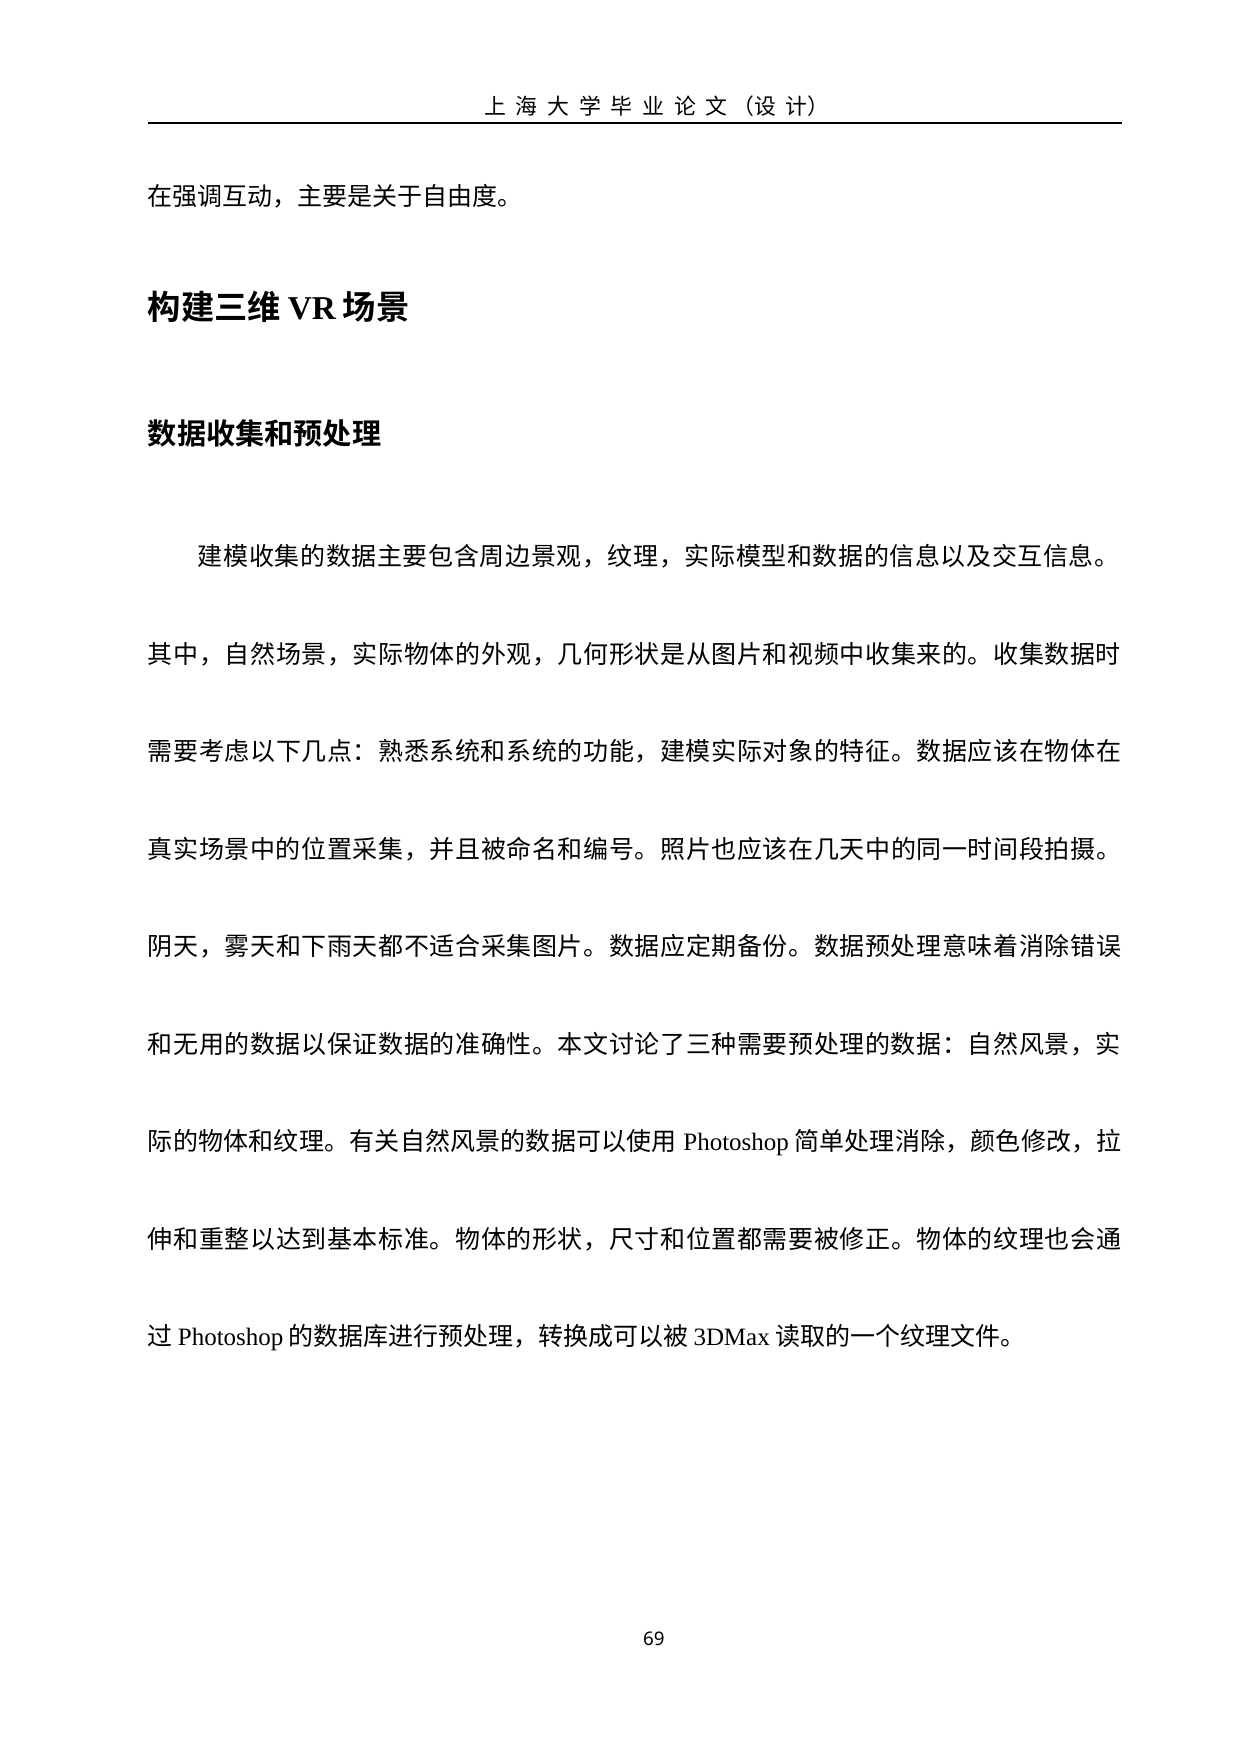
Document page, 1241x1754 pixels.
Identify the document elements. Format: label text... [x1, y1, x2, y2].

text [148, 162, 1122, 227]
text 建模收集的数据主要包含周边景观，纹理，实际模型和数据的信息以及交互信息。其中，自然场景，实际物体的外观，几何形状是从图片和视频中收集来的。收集数据时需要考虑以下几点：熟悉系统和系统的功能，建模实际对象的特征。数据应该在物体在真实场景中的位置采集，并且被命名和编号。照片也应该在几天中的同一时间段拍摄。阴天，雾天和下雨天都不适合采集图片。数据应定期备份。数据预处理意味着消除错误和无用的数据以保证数据的准确性。本文讨论了三种需要预处理的数据：自然风景，实际的物体和纹理。有关自然风景的数据可以使用Photoshop简单处理消除，颜色修改，拉伸和重整以达到基本标准。物体的形状，尺寸和位置都需要被修正。物体的纹理也会通过Photoshop的数据库进行预处理，转换成可以被3DMax读取的一个纹理文件。 [148, 522, 1122, 1367]
subtitle 构建三维VR场景 [148, 272, 1122, 337]
subtitle 数据收集和预处理 [148, 399, 1122, 464]
